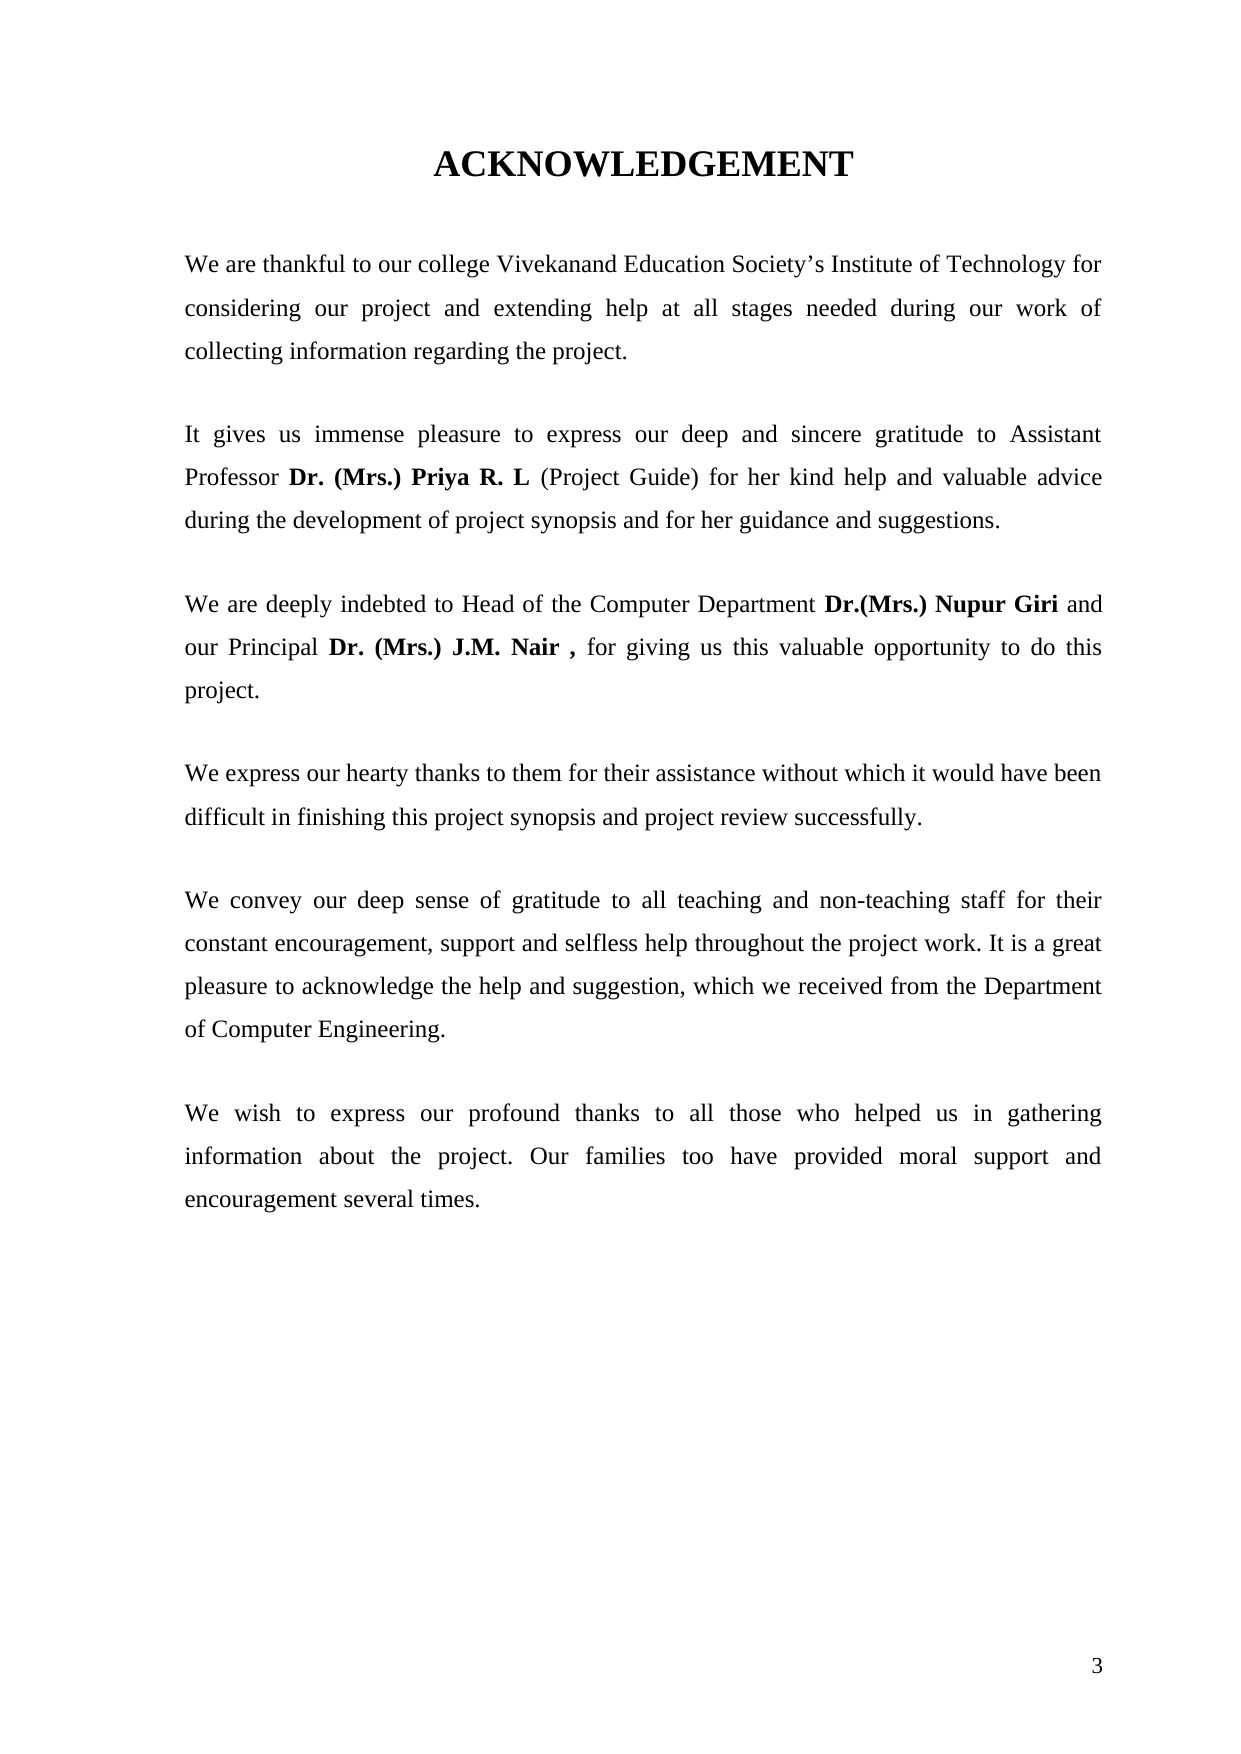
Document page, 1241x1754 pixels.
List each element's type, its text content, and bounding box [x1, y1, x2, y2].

text It gives us immense pleasure to express our deep and sincere gratitude to Assistant Professor Dr. (Mrs.) Priya R. L (Project Guide) for her kind help and valuable advice during the development of project synopsis and for her guidance and suggestions. [184, 419, 1103, 534]
text We are deeply indebted to Head of the Computer Department Dr.(Mrs.) Nupur Giri and our Principal Dr. (Mrs.) J.M. Nair , for giving us this valuable opportunity to do this project. [184, 589, 1103, 704]
text We convey our deep sense of gratitude to all teaching and non-teaching staff for their constant encouragement, support and selfless help throughout the project work. It is a great pleasure to acknowledge the help and suggestion, which we received from the Department of Computer Engineering. [184, 885, 1103, 1043]
text We wish to express our profound thanks to all those who helped us in gathering information about the project. Our families too have provided moral support and encouragement several times. [184, 1098, 1103, 1213]
text We are thankful to our college Vivekanand Education Society’s Institute of Technology for considering our project and extending help at all stages needed during our work of collecting information regarding the project. [184, 249, 1103, 364]
subtitle ACKNOWLEDGEMENT [184, 142, 1103, 185]
text We express our hearty thanks to them for their assistance without which it would have been difficult in finishing this project synopsis and project review successfully. [184, 758, 1103, 830]
